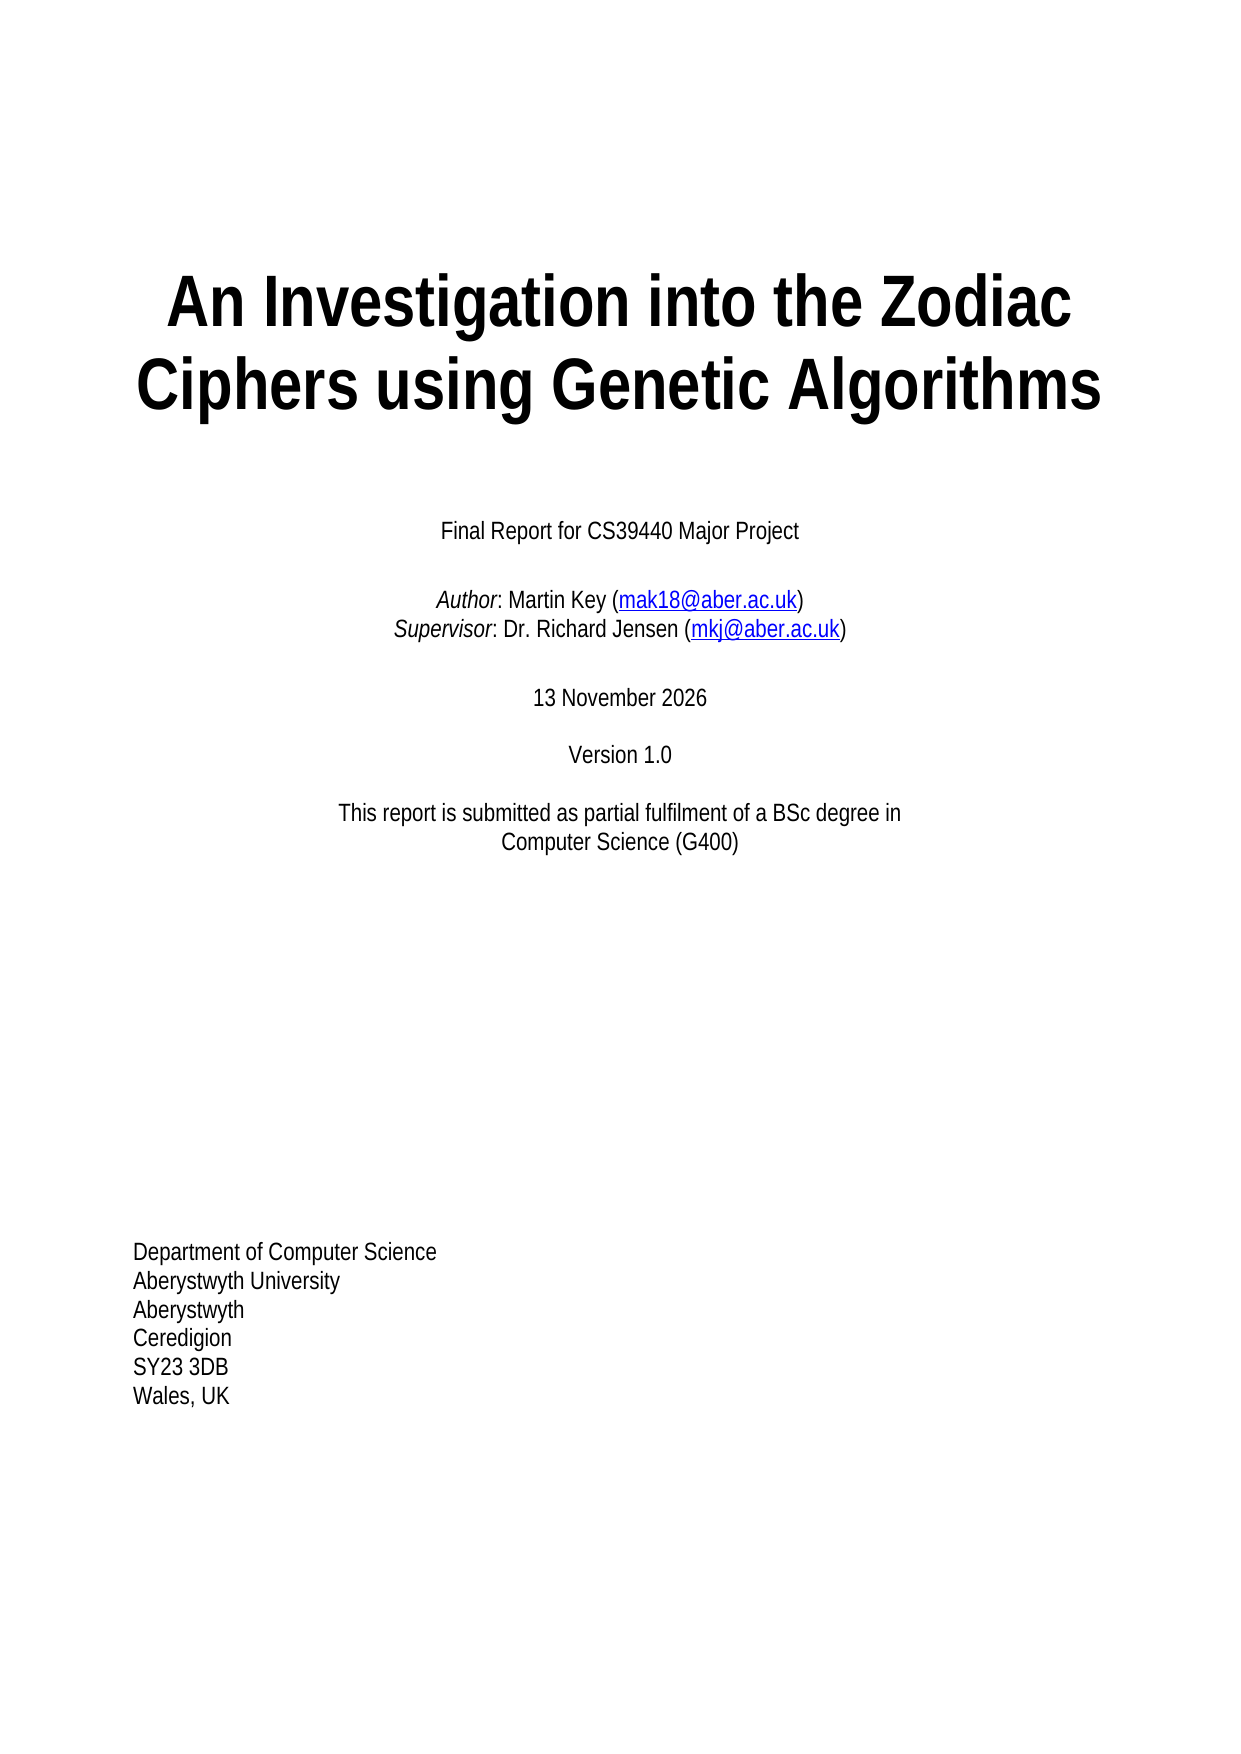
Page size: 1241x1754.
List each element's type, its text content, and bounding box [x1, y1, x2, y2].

text Ceredigion [133, 1323, 1107, 1352]
text Version 1.0 [133, 741, 1107, 769]
text This report is submitted as partial fulfilment of a BSc degree in [133, 798, 1107, 826]
text 06 May 2014 [133, 683, 1107, 712]
text SY23 3DB [133, 1352, 1107, 1381]
text Supervisor: Dr. Richard Jensen (mkj@aber.ac.uk) [133, 614, 1107, 643]
text An Investigation into the Zodiac Ciphers using Genetic Algorithms [133, 258, 1107, 425]
text Final Report for CS39440 Major Project [133, 516, 1107, 545]
text Aberystwyth University [133, 1266, 1107, 1295]
text Aberystwyth [133, 1295, 1107, 1323]
text Author: Martin Key (mak18@aber.ac.uk) [133, 585, 1107, 614]
text Computer Science (G400) [133, 826, 1107, 855]
text Wales, UK [133, 1381, 1107, 1409]
text Department of Computer Science [133, 1237, 1107, 1266]
